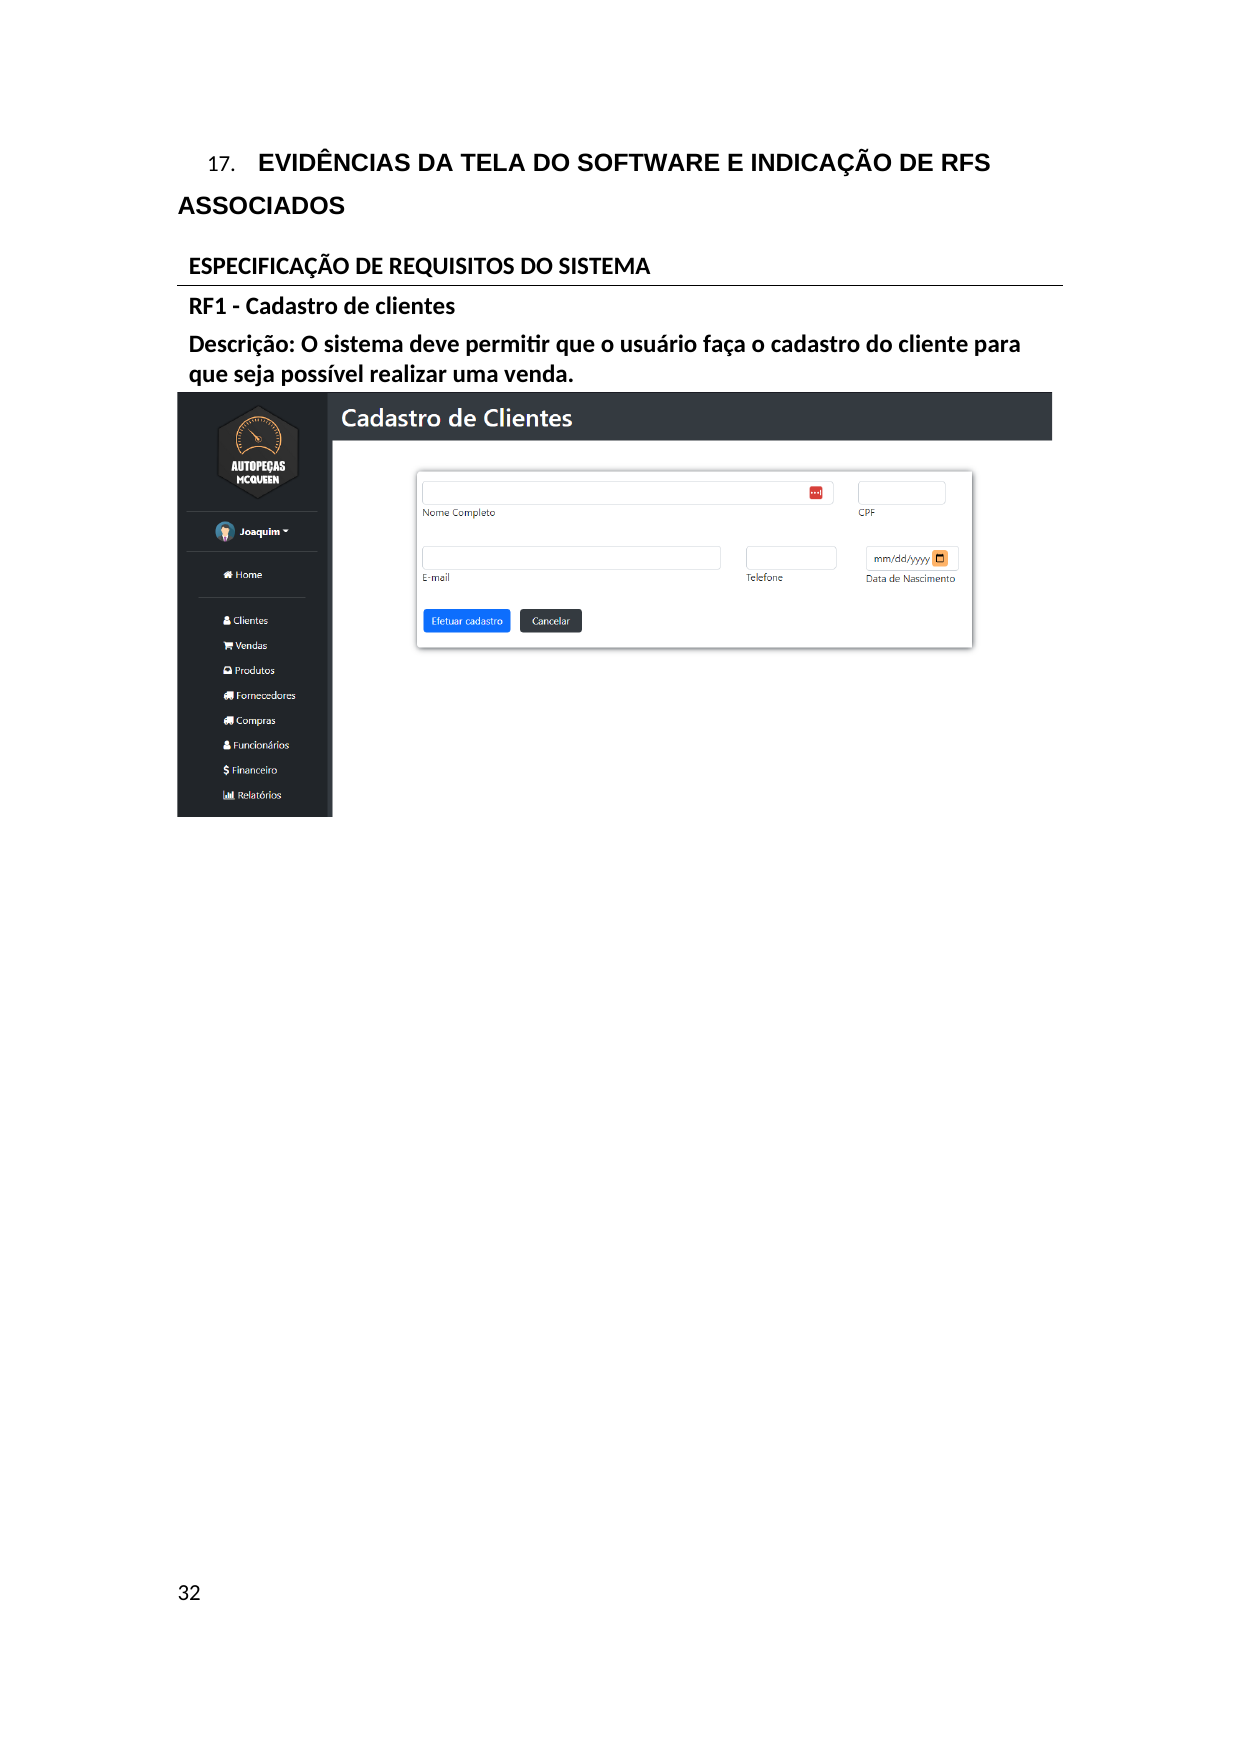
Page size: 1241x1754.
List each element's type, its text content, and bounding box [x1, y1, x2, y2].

table_cell RF1 - Cadastro de clientes [177, 286, 1063, 324]
picture [177, 392, 1053, 817]
subtitle EVIDÊNCIAS DA TELA DO SOFTWARE E INDICAÇÃO DE RFS ASSOCIADOS [177, 148, 1063, 220]
table_cell Descrição: O sistema deve permitir que o usuário faça o cadastro do cliente para que seja possível realizar uma venda. [177, 324, 1063, 393]
table_header ESPECIFICAÇÃO DE REQUISITOS DO SISTEMA [177, 247, 1063, 285]
